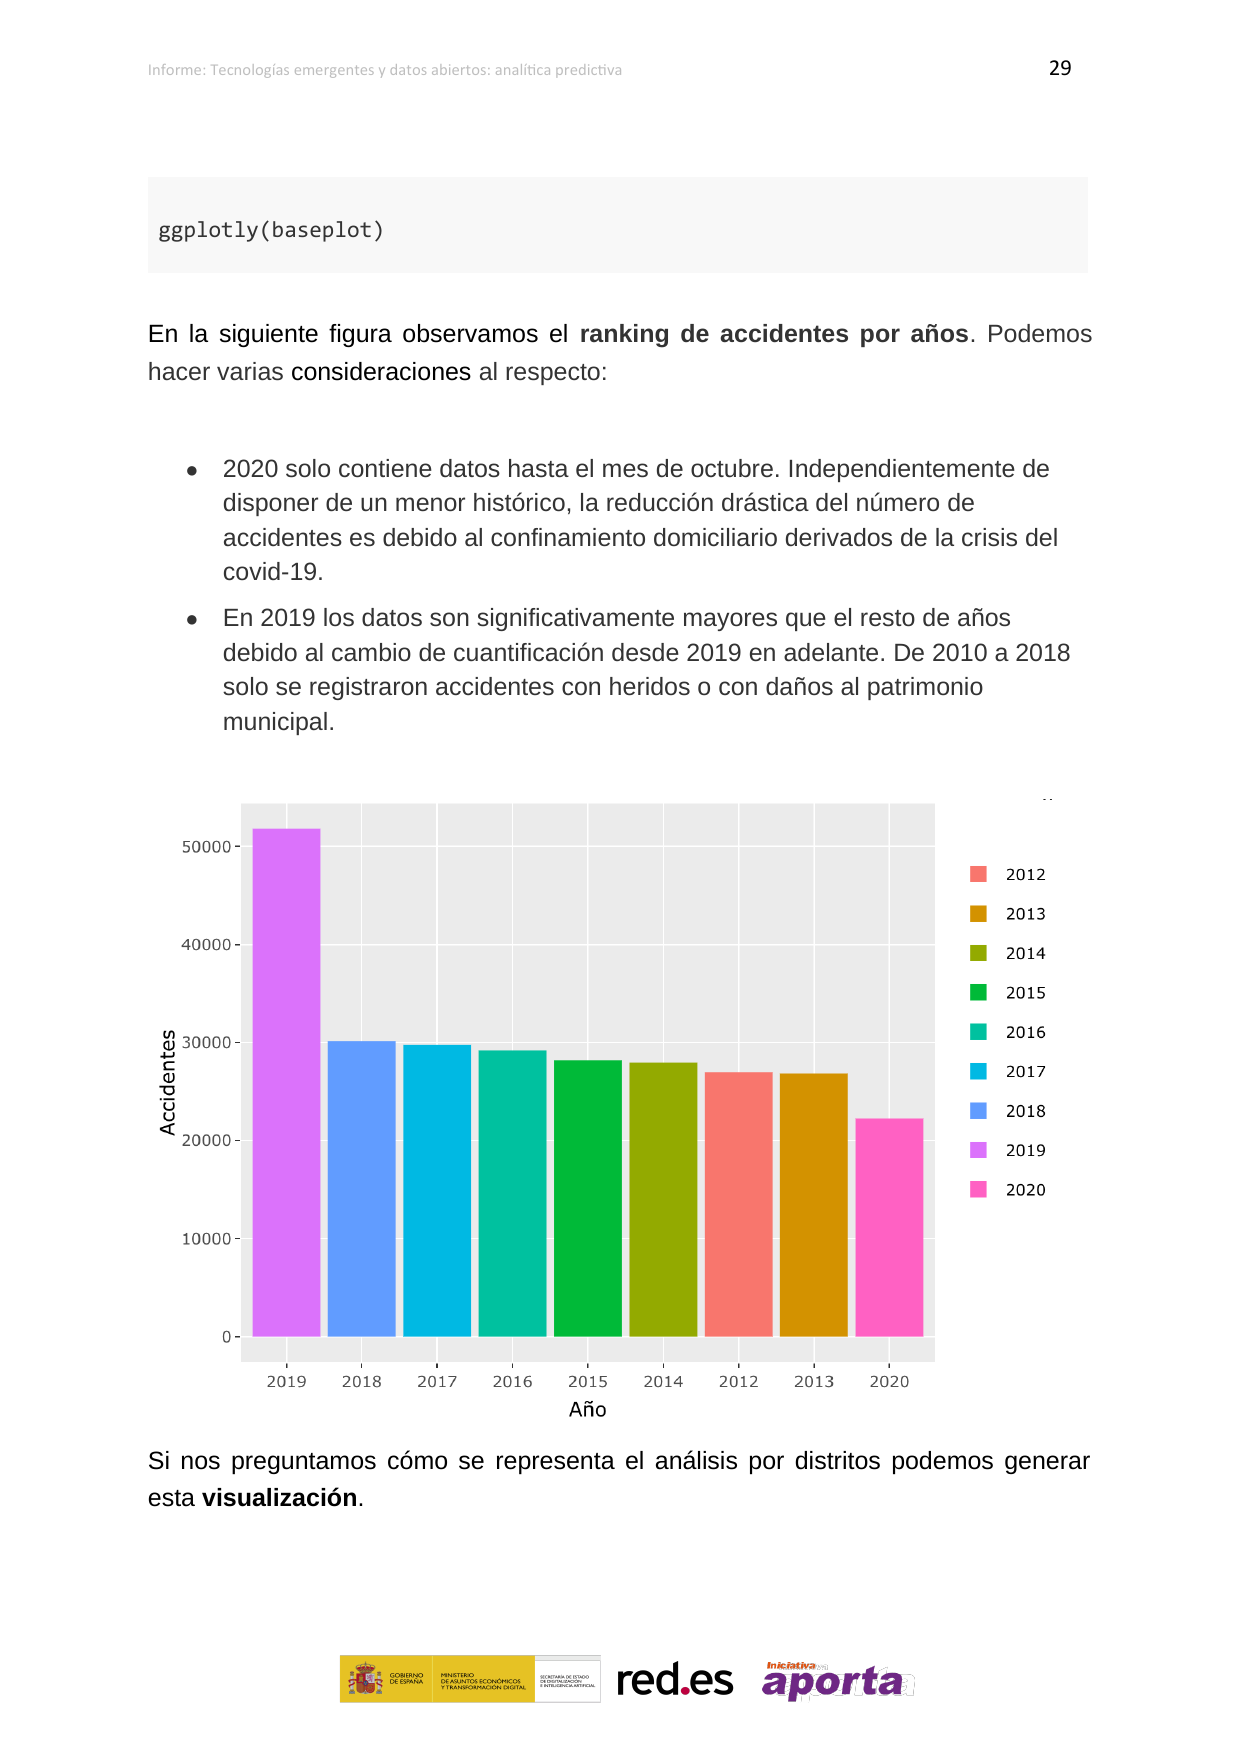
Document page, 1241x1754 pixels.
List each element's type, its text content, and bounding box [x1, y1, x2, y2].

picture [147, 799, 1088, 1427]
list En 2019 los datos son significativamente mayores que el resto de años debido al cambio de cuantificación desde 2019 en adelante. De 2010 a 2018 solo se registraron accidentes con heridos o con daños al patrimonio municipal. [185, 603, 1092, 735]
list 2020 solo contiene datos hasta el mes de octubre. Independientemente de disponer de un menor histórico, la reducción drástica del número de accidentes es debido al confinamiento domiciliario derivados de la crisis del covid-19. [185, 453, 1092, 586]
picture [222, 1550, 915, 1754]
text Si nos preguntamos cómo se representa el análisis por distritos podemos generar esta visualización. [148, 1446, 1092, 1512]
text En la siguiente figura observamos el ranking de accidentes por años. Podemos hacer varias consideraciones al respecto: [148, 319, 1092, 386]
